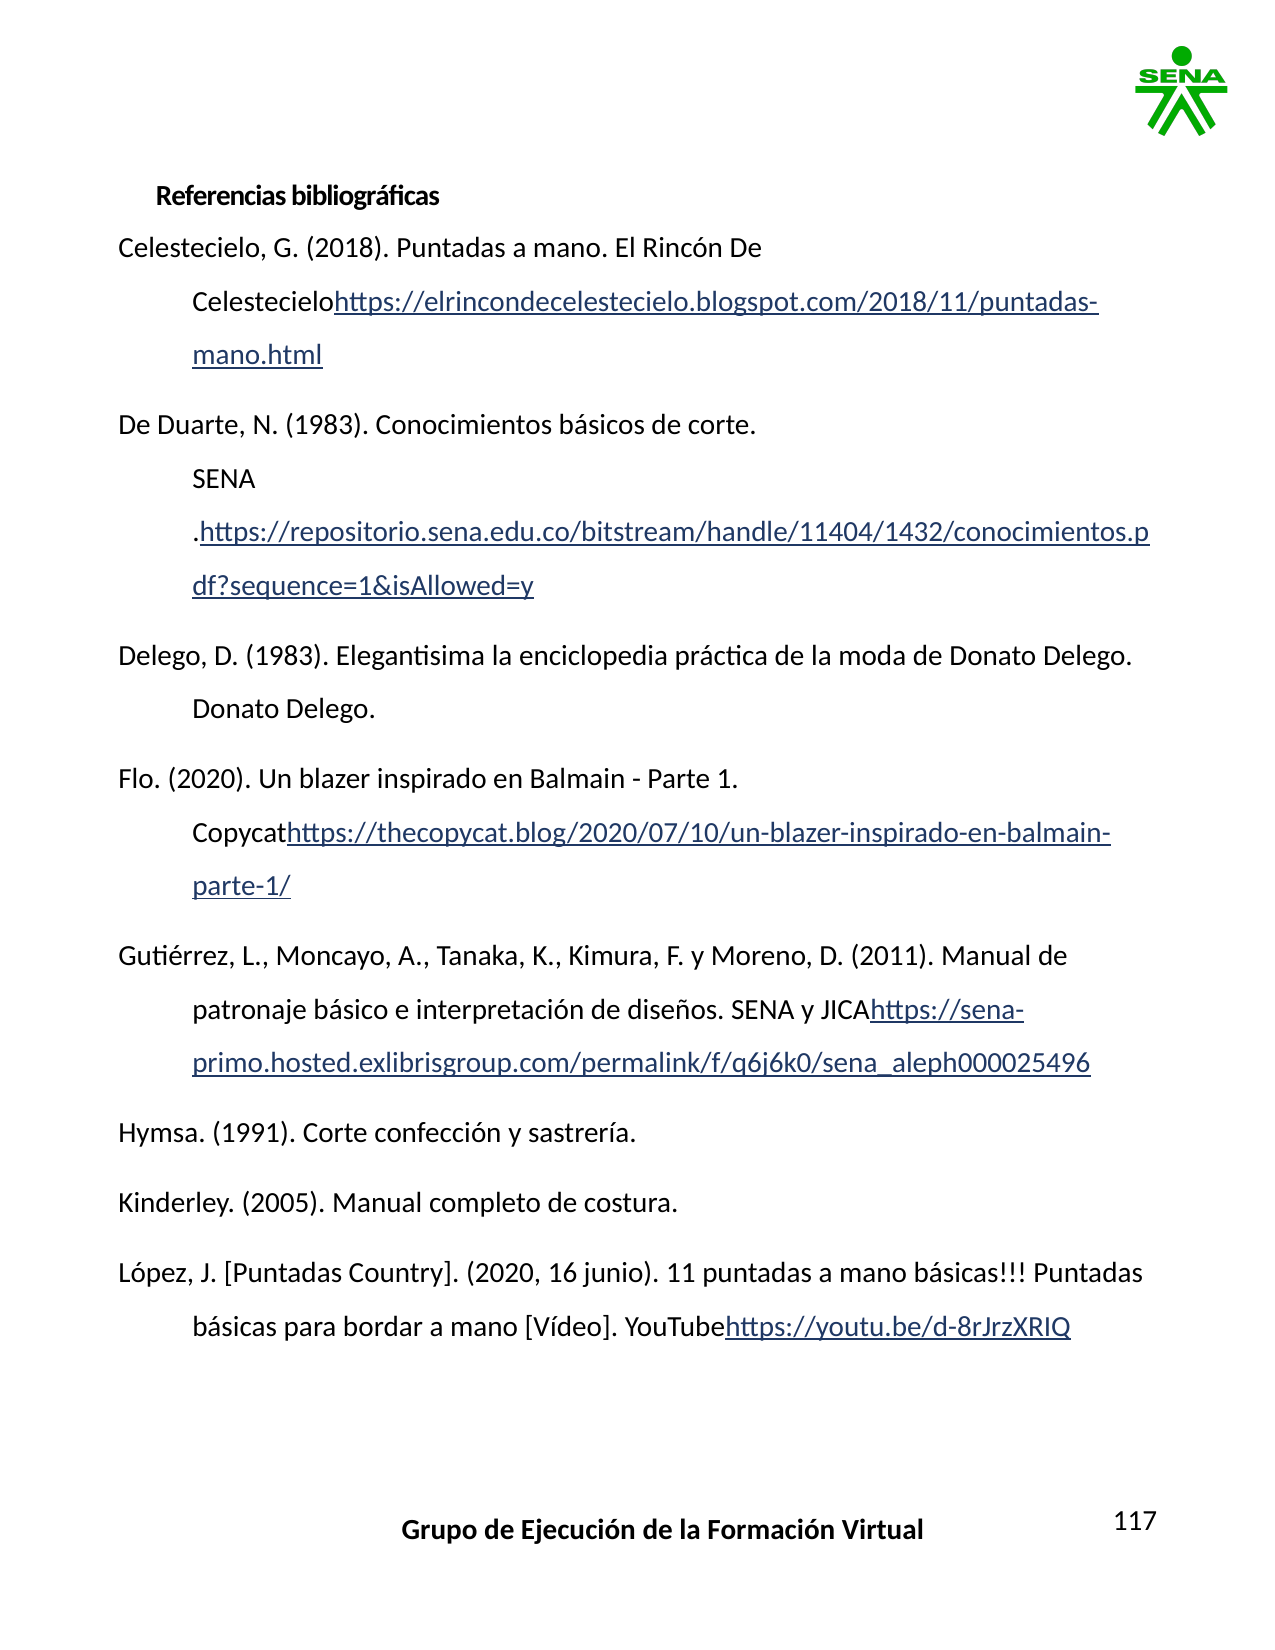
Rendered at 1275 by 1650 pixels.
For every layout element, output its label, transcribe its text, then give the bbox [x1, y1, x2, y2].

text Hymsa. (1991). Corte confección y sastrería. [118, 1114, 1157, 1150]
text Gutiérrez, L., Moncayo, A., Tanaka, K., Kimura, F. y Moreno, D. (2011). Manual de patronaje básico e interpretación de diseños. SENA y JICAhttps://sena-primo.hosted.exlibrisgroup.com/permalink/f/q6j6k0/sena_aleph000025496 [118, 937, 1157, 1080]
text Kinderley. (2005). Manual completo de costura. [118, 1184, 1157, 1220]
picture [1135, 46, 1228, 136]
text López, J. [Puntadas Country]. (2020, 16 junio). 11 puntadas a mano básicas!!! Puntadas básicas para bordar a mano [Vídeo]. YouTubehttps://youtu.be/d-8rJrzXRIQ [118, 1254, 1157, 1344]
text Flo. (2020). Un blazer inspirado en Balmain - Parte 1. Copycathttps://thecopycat.blog/2020/07/10/un-blazer-inspirado-en-balmain-parte-1/ [118, 760, 1157, 903]
text Celestecielo, G. (2018). Puntadas a mano. El Rincón De Celestecielohttps://elrincondecelestecielo.blogspot.com/2018/11/puntadas-mano.html [118, 229, 1157, 372]
subtitle Referencias bibliográficas [156, 177, 1157, 213]
text Delego, D. (1983). Elegantisima la enciclopedia práctica de la moda de Donato Delego. Donato Delego. [118, 637, 1157, 726]
text De Duarte, N. (1983). Conocimientos básicos de corte. SENA.https://repositorio.sena.edu.co/bitstream/handle/11404/1432/conocimientos.pdf?sequence=1&isAllowed=y [118, 406, 1157, 602]
